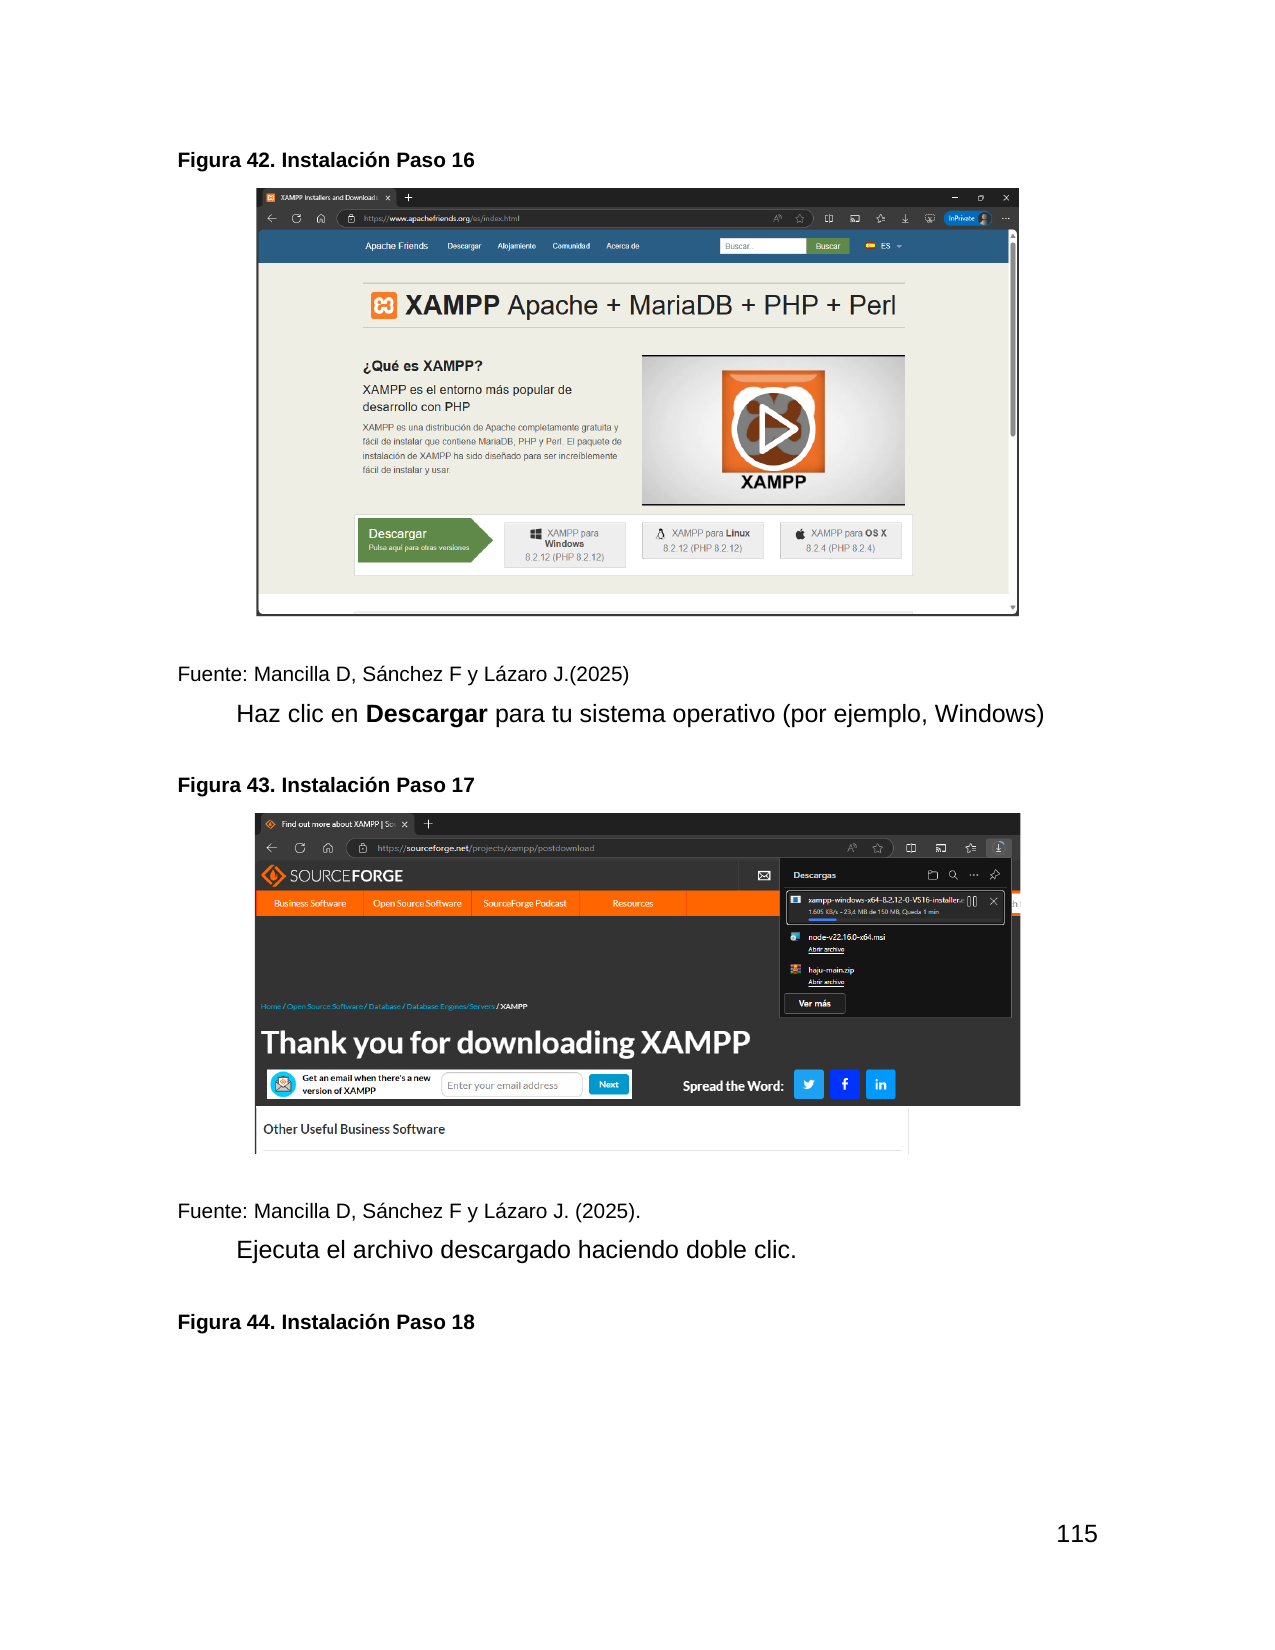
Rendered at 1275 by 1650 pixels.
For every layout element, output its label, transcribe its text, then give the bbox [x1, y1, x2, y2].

text Figura 44. Instalación Paso 18 [177, 1309, 1098, 1333]
text Ejecuta el archivo descargado haciendo doble clic. [177, 1235, 1098, 1264]
text Fuente: Mancilla D, Sánchez F y Lázaro J. (2025). [177, 1199, 1098, 1223]
picture [254, 813, 1021, 1154]
picture [256, 188, 1019, 617]
text Figura 42. Instalación Paso 16 [177, 148, 1098, 172]
text Haz clic en Descargar para tu sistema operativo (por ejemplo, Windows) [236, 699, 1098, 727]
text Fuente: Mancilla D, Sánchez F y Lázaro J.(2025) [177, 662, 1098, 686]
text Figura 43. Instalación Paso 17 [177, 773, 1098, 797]
